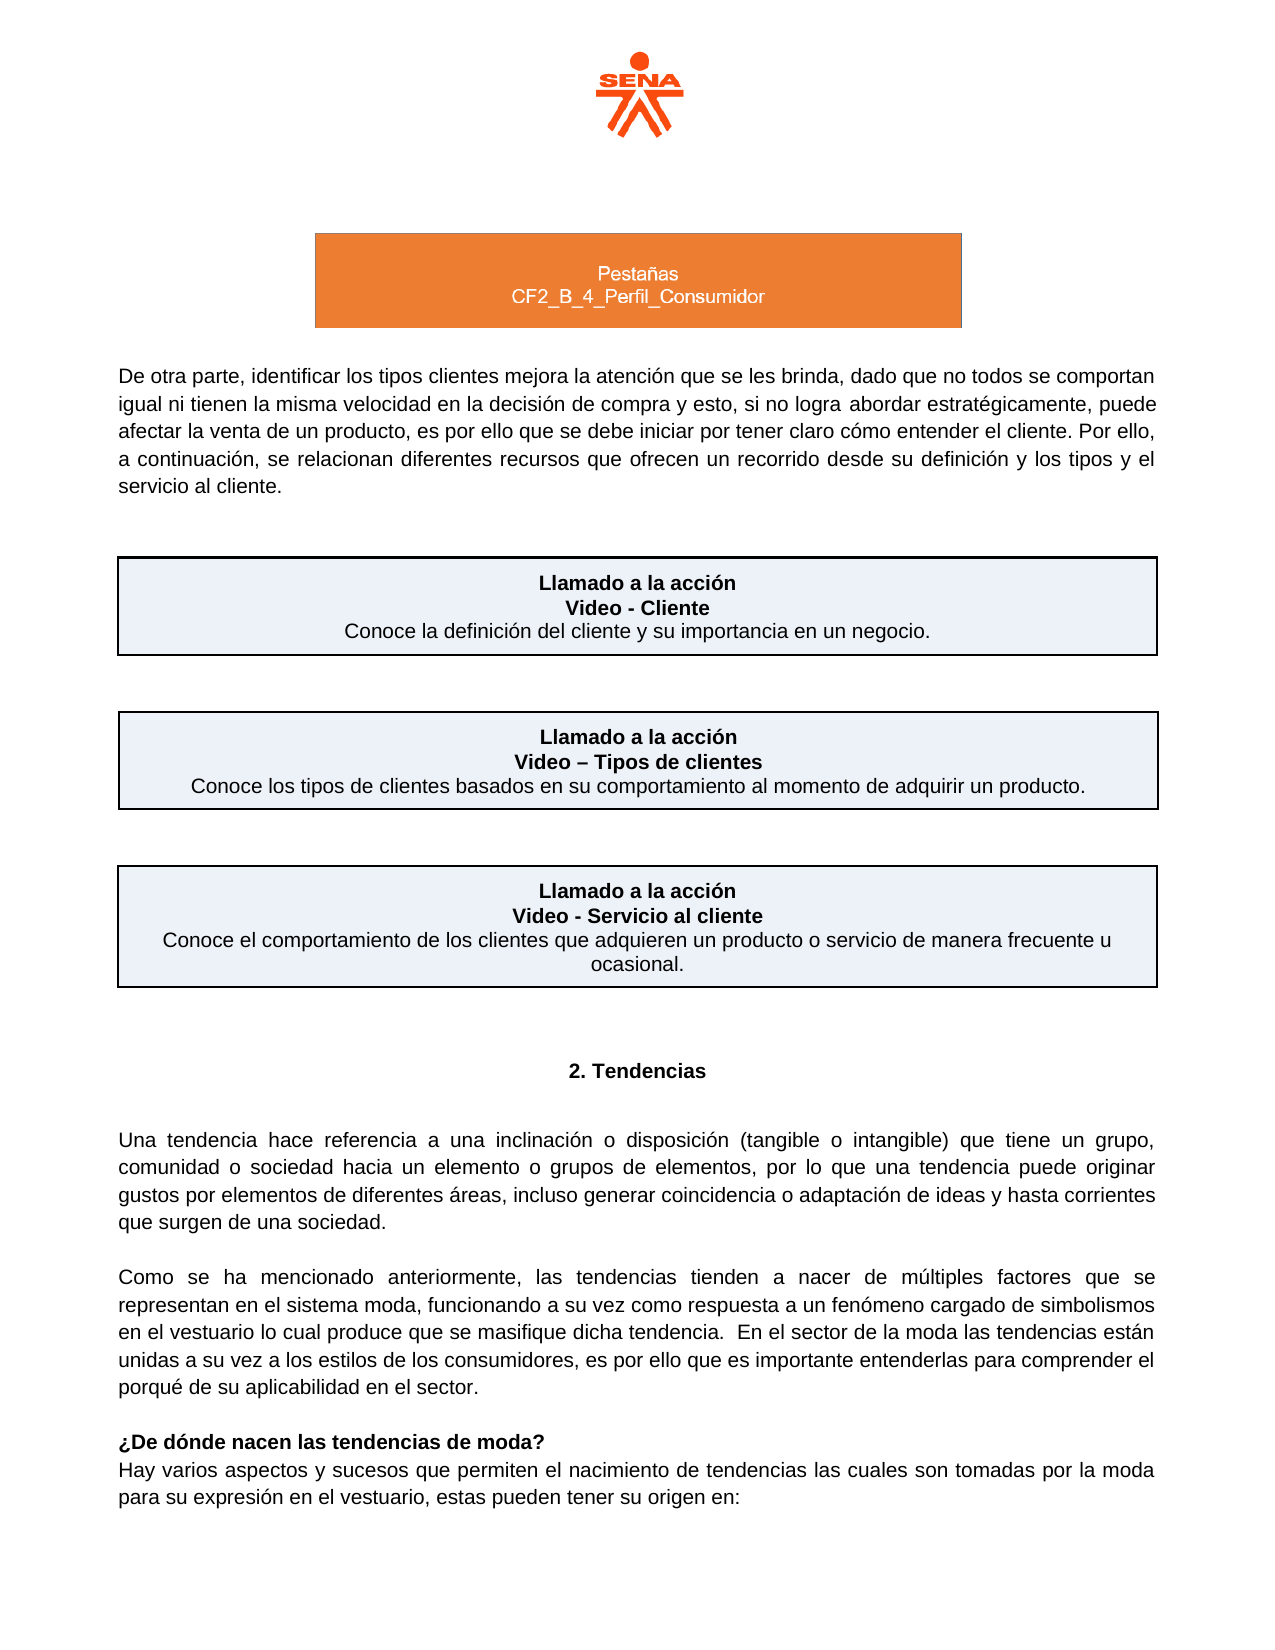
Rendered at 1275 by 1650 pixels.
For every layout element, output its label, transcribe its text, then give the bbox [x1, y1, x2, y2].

text 2. Tendencias [118, 1057, 1157, 1084]
table_header Llamado a la acción Video – Tipos de clientes Conoce los tipos de clientes basados en su comportamiento al momento de adquirir un producto. [120, 713, 1157, 808]
table_header Llamado a la acción Video - Cliente Conoce la definición del cliente y su importancia en un negocio. [119, 559, 1156, 654]
text Una tendencia hace referencia a una inclinación o disposición (tangible o intangible) que tiene un grupo, comunidad o sociedad hacia un elemento o grupos de elementos, por lo que una tendencia puede originar gustos por elementos de diferentes áreas, incluso generar coincidencia o adaptación de ideas y hasta corrientes que surgen de una sociedad. [118, 1128, 1157, 1234]
table_header Llamado a la acción Video - Servicio al cliente Conoce el comportamiento de los clientes que adquieren un producto o servicio de manera frecuente u ocasional. [119, 867, 1156, 986]
text De otra parte, identificar los tipos clientes mejora la atención que se les brinda, dado que no todos se comportan igual ni tienen la misma velocidad en la decisión de compra y esto, si no logra abordar estratégicamente, puede afectar la venta de un producto, es por ello que se debe iniciar por tener claro cómo entender el cliente. Por ello, a continuación, se relacionan diferentes recursos que ofrecen un recorrido desde su definición y los tipos y el servicio al cliente. [118, 364, 1157, 498]
picture [312, 232, 963, 328]
text ¿De dónde nacen las tendencias de moda? [118, 1430, 1157, 1454]
text Como se ha mencionado anteriormente, las tendencias tienden a nacer de múltiples factores que se representan en el sistema moda, funcionando a su vez como respuesta a un fenómeno cargado de simbolismos en el vestuario lo cual produce que se masifique dicha tendencia. En el sector de la moda las tendencias están unidas a su vez a los estilos de los consumidores, es por ello que es importante entenderlas para comprender el porqué de su aplicabilidad en el sector. [118, 1265, 1157, 1399]
text Hay varios aspectos y sucesos que permiten el nacimiento de tendencias las cuales son tomadas por la moda para su expresión en el vestuario, estas pueden tener su origen en: [118, 1458, 1157, 1509]
picture [585, 48, 690, 142]
